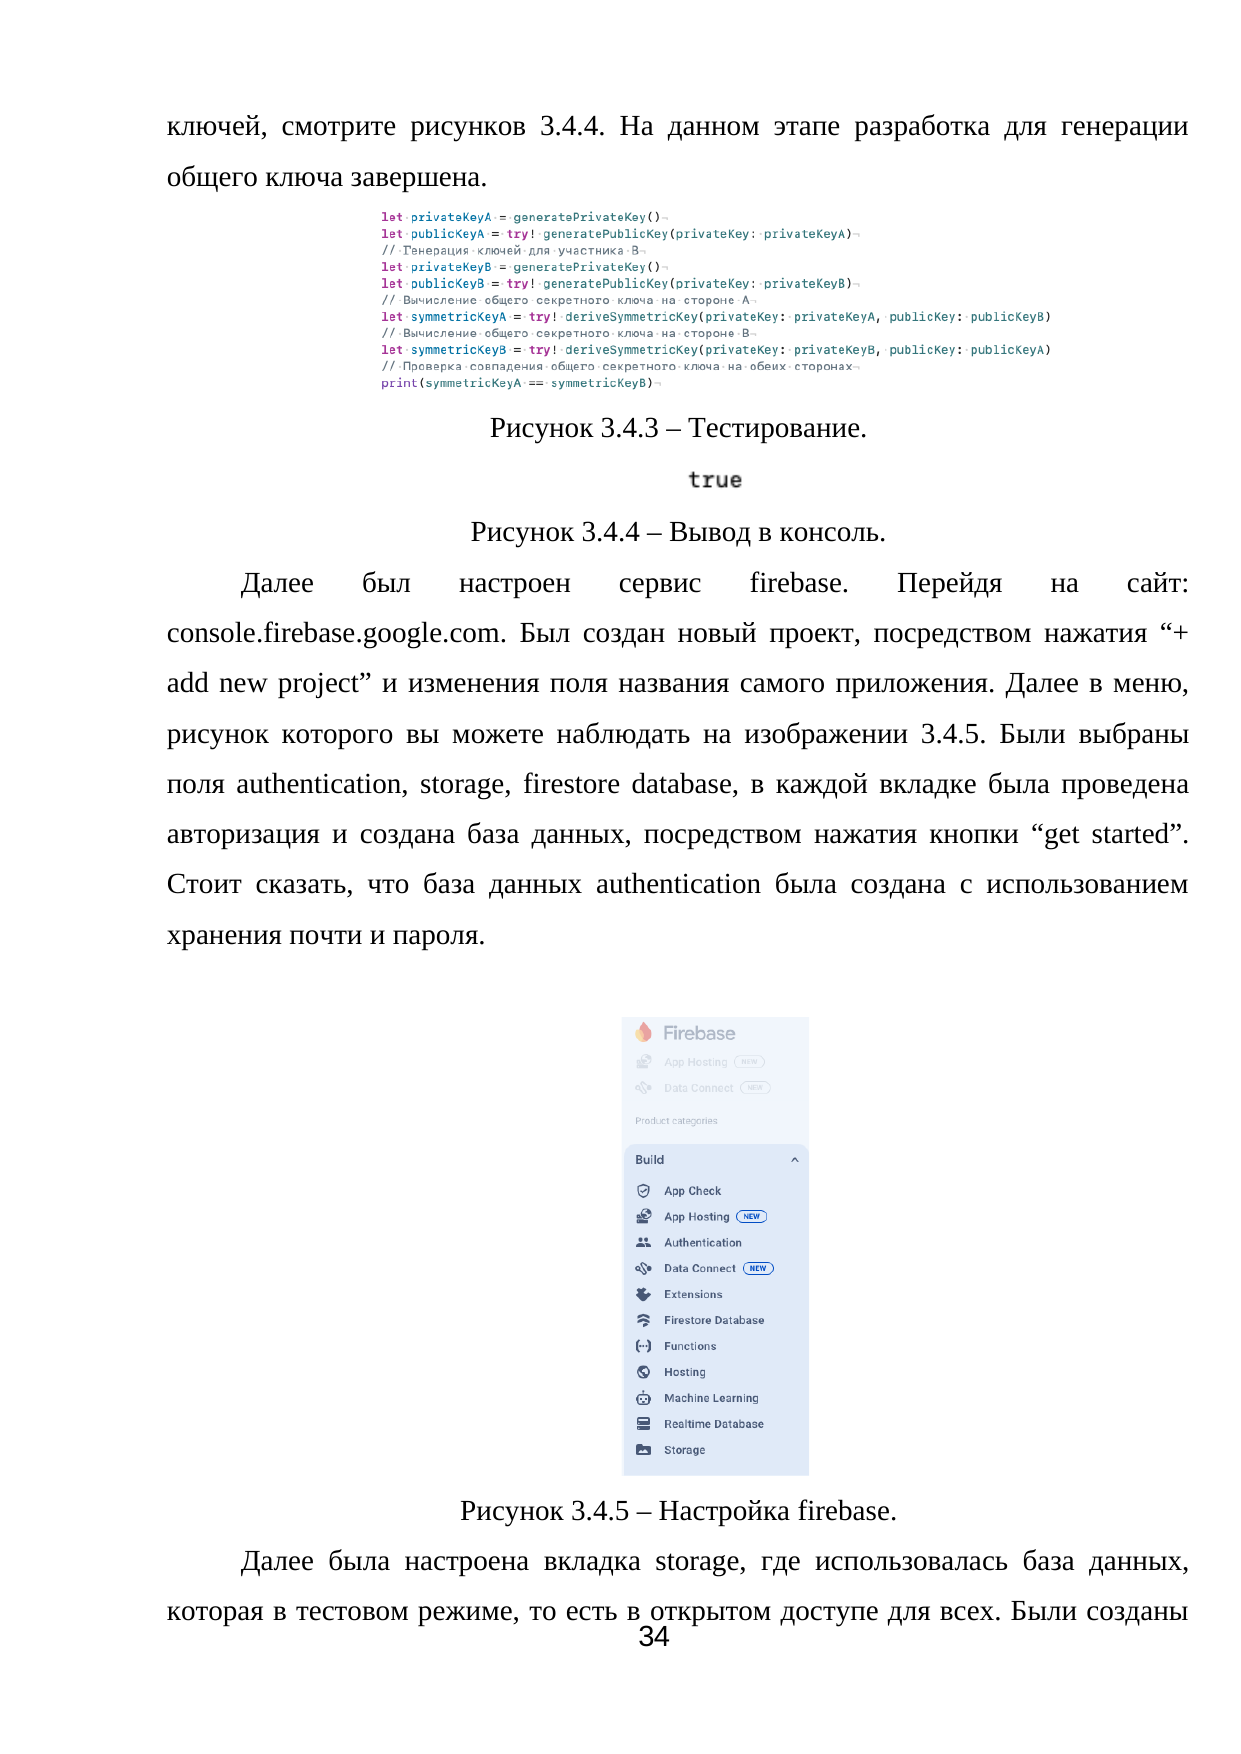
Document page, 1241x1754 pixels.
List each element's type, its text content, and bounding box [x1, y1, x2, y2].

text Далее был настроен сервис firebase. Перейдя на сайт: console.firebase.google.com. Был создан новый проект, посредством нажатия “+ add new project” и изменения поля названия самого приложения. Далее в меню, рисунок которого вы можете наблюдать на изображении 3.4.5. Были выбраны поля authentication, storage, firestore database, в каждой вкладке была проведена авторизация и создана база данных, посредством нажатия кнопки “get started”. Стоит сказать, что база данных authentication была создана с использованием хранения почти и пароля. [167, 565, 1190, 951]
picture [621, 1017, 810, 1476]
text Рисунок 3.4.4 – Вывод в консоль. [167, 514, 1190, 548]
text Рисунок 3.4.3 – Тестирование. [167, 410, 1190, 443]
picture [679, 460, 752, 498]
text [167, 1543, 1190, 1627]
picture [380, 208, 1051, 393]
text Рисунок 3.4.5 – Настройка firebase. [167, 1493, 1190, 1526]
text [167, 108, 1190, 192]
